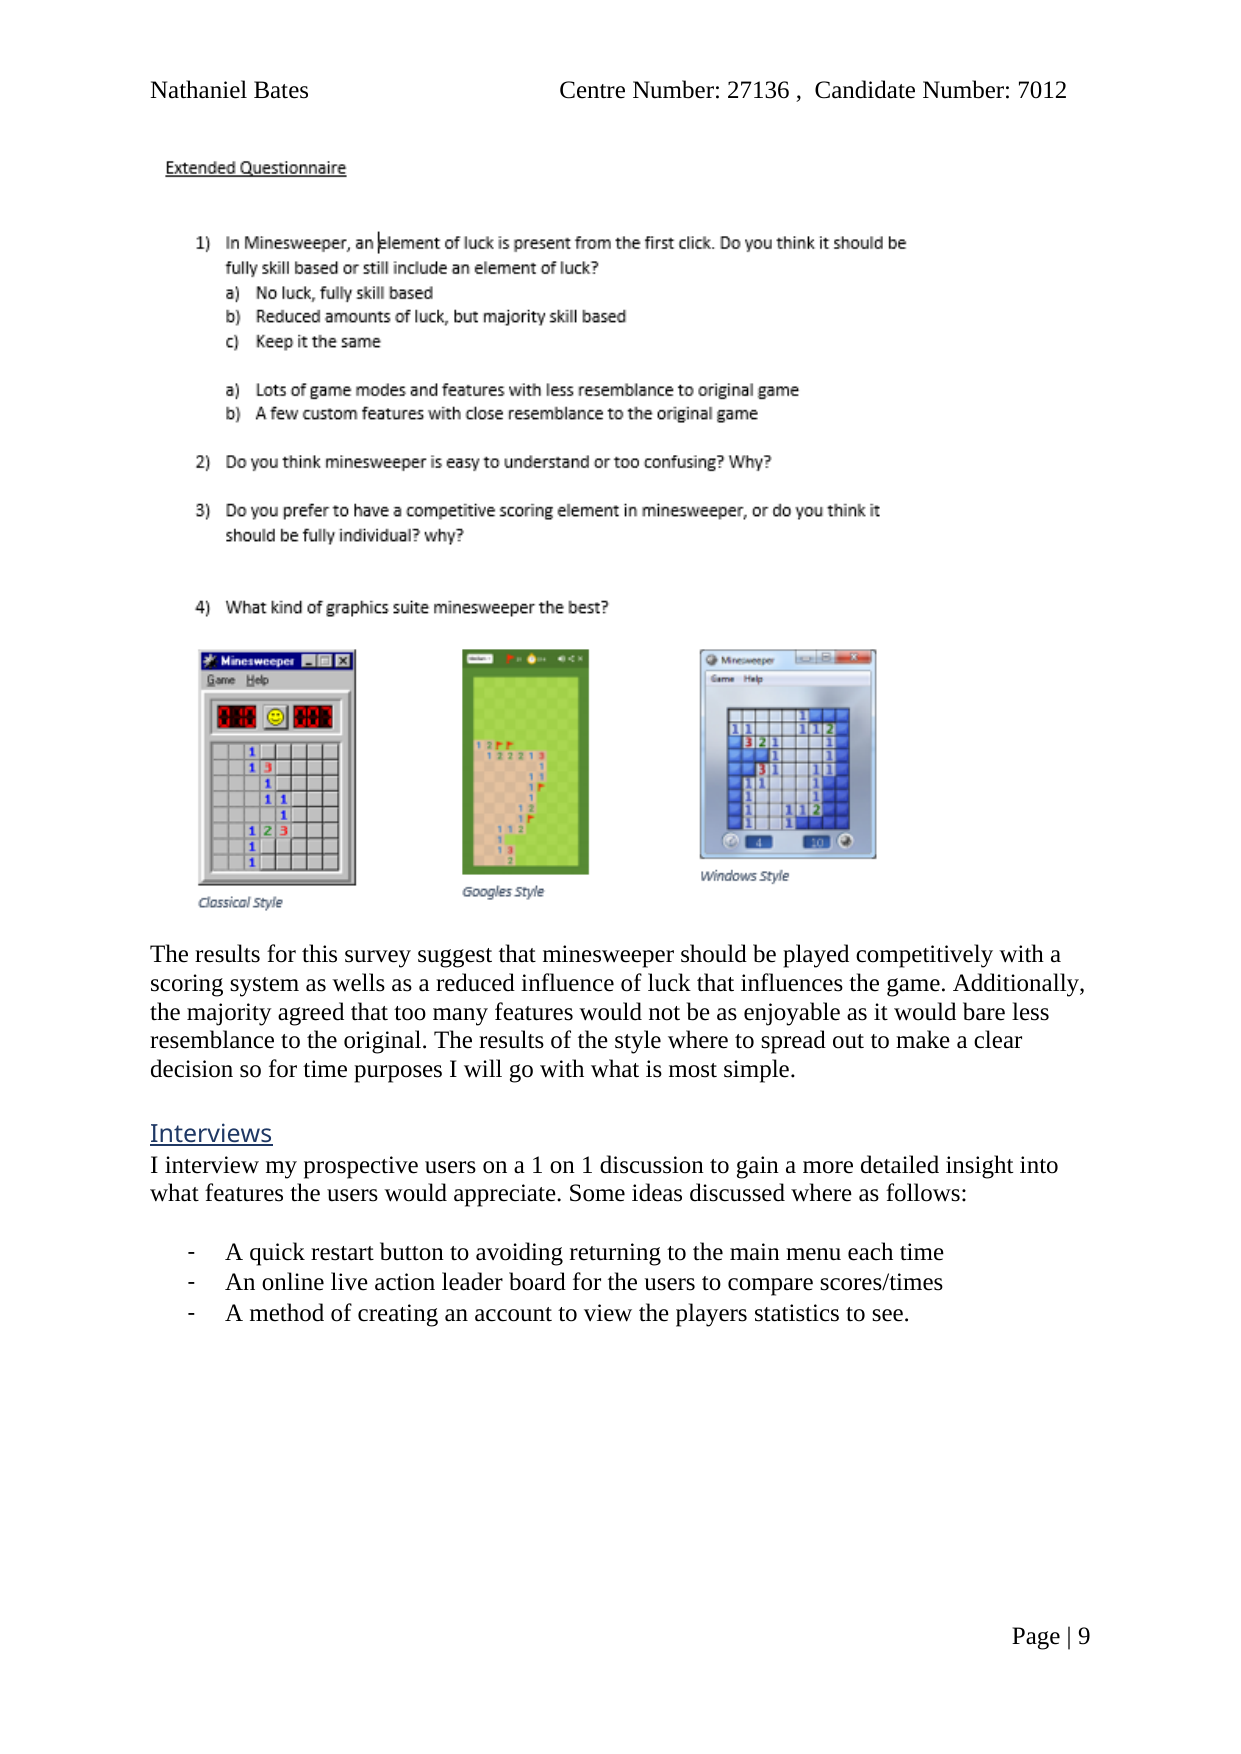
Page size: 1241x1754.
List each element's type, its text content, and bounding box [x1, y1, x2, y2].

list A quick restart button to avoiding returning to the main menu each time [187, 1236, 1090, 1267]
picture [150, 150, 933, 939]
subtitle Interviews [150, 1116, 1090, 1150]
text I interview my prospective users on a 1 on 1 discussion to gain a more detailed insight into what features the users would appreciate. Some ideas discussed where as follows: [150, 1150, 1090, 1207]
list An online live action leader board for the users to compare scores/times [187, 1267, 1090, 1297]
text The results for this survey suggest that minesweeper should be played competitively with a scoring system as wells as a reduced influence of luck that influences the game. Additionally, the majority agreed that too many features would not be as enjoyable as it would bare less resemblance to the original. The results of the style where to spread out to make a clear decision so for time purposes I will go with what is most simple. [150, 939, 1090, 1083]
list A method of creating an account to view the players statistics to see. [187, 1297, 1090, 1328]
